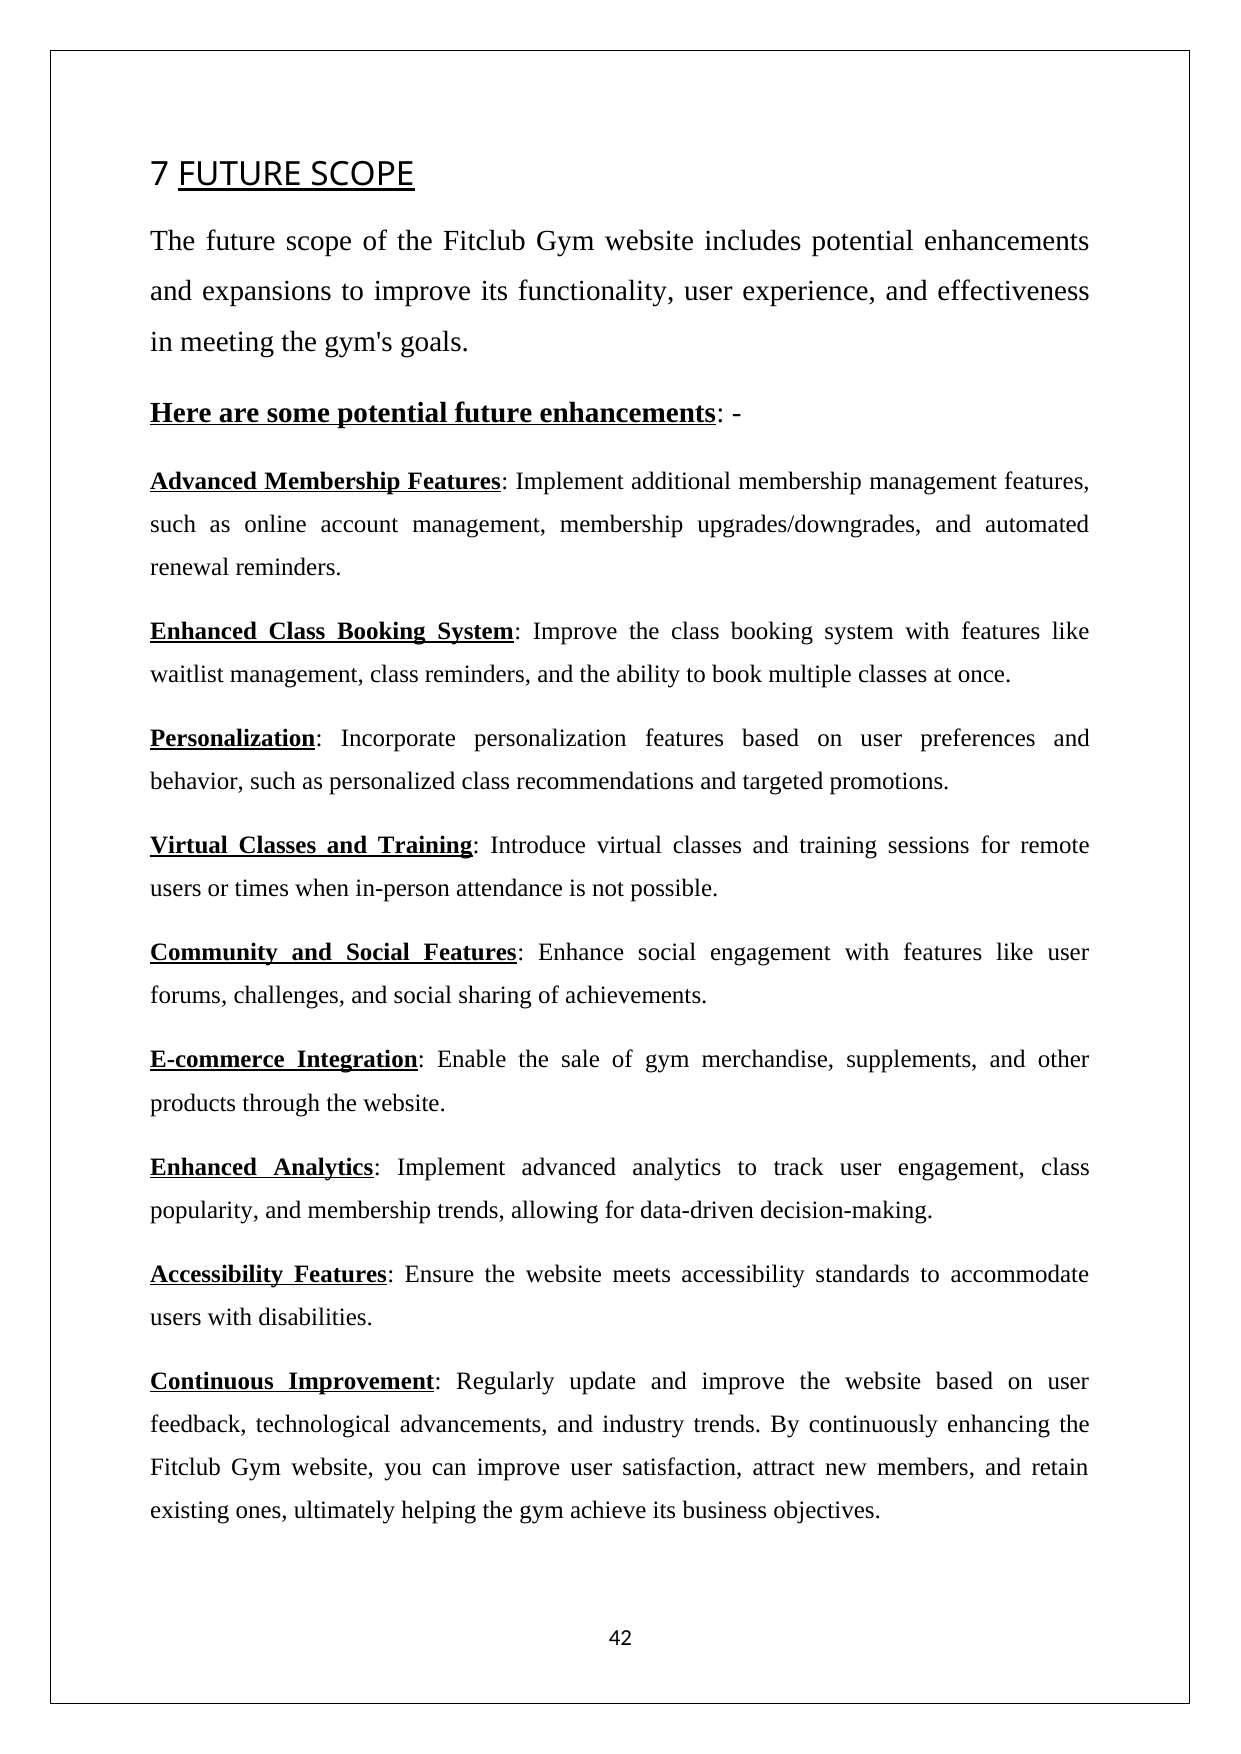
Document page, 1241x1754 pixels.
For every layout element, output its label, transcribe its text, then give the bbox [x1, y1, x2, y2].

text E-commerce Integration: Enable the sale of gym merchandise, supplements, and other products through the website. [150, 1044, 1090, 1116]
text 7 FUTURE SCOPE [150, 150, 1090, 195]
text Virtual Classes and Training: Introduce virtual classes and training sessions for remote users or times when in-person attendance is not possible. [150, 830, 1090, 902]
text Personalization: Incorporate personalization features based on user preferences and behavior, such as personalized class recommendations and targeted promotions. [150, 723, 1090, 795]
text Enhanced Class Booking System: Improve the class booking system with features like waitlist management, class reminders, and the ability to book multiple classes at once. [150, 616, 1090, 688]
text Here are some potential future enhancements: - [150, 395, 1090, 428]
text Continuous Improvement: Regularly update and improve the website based on user feedback, technological advancements, and industry trends. By continuously enhancing the Fitclub Gym website, you can improve user satisfaction, attract new members, and retain existing ones, ultimately helping the gym achieve its business objectives. [150, 1366, 1090, 1524]
text Accessibility Features: Ensure the website meets accessibility standards to accommodate users with disabilities. [150, 1259, 1090, 1331]
text Community and Social Features: Enhance social engagement with features like user forums, challenges, and social sharing of achievements. [150, 937, 1090, 1009]
text Advanced Membership Features: Implement additional membership management features, such as online account management, membership upgrades/downgrades, and automated renewal reminders. [150, 466, 1090, 581]
text The future scope of the Fitclub Gym website includes potential enhancements and expansions to improve its functionality, user experience, and effectiveness in meeting the gym's goals. [150, 223, 1090, 357]
text Enhanced Analytics: Implement advanced analytics to track user engagement, class popularity, and membership trends, allowing for data-driven decision-making. [150, 1152, 1090, 1223]
